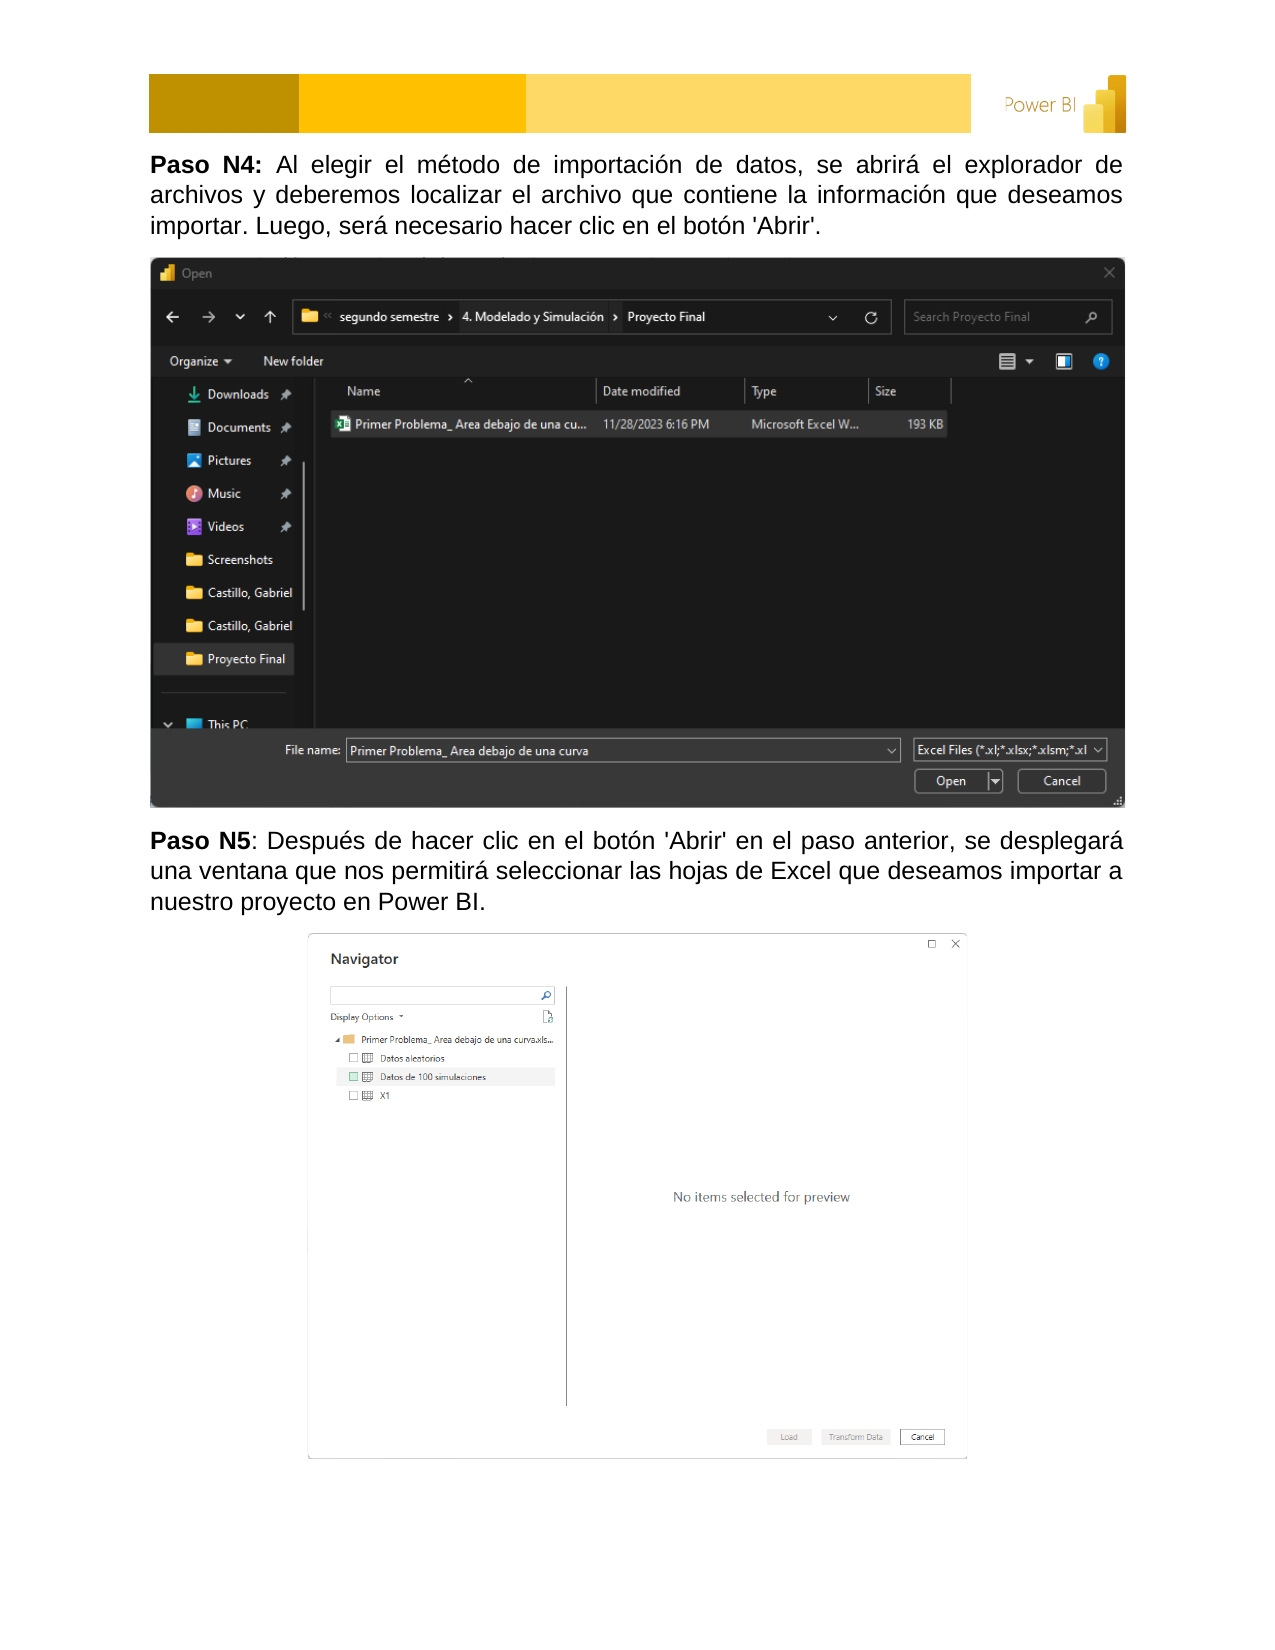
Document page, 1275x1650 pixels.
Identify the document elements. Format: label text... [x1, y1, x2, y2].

text Paso N5: Después de hacer clic en el botón 'Abrir' en el paso anterior, se desplegará una ventana que nos permitirá seleccionar las hojas de Excel que deseamos importar a nuestro proyecto en Power BI. [150, 826, 1125, 915]
picture [1005, 75, 1127, 133]
picture [150, 257, 1125, 808]
text Paso N4: Al elegir el método de importación de datos, se abrirá el explorador de archivos y deberemos localizar el archivo que contiene la información que deseamos importar. Luego, será necesario hacer clic en el botón 'Abrir'. [150, 150, 1125, 239]
picture [307, 933, 968, 1459]
